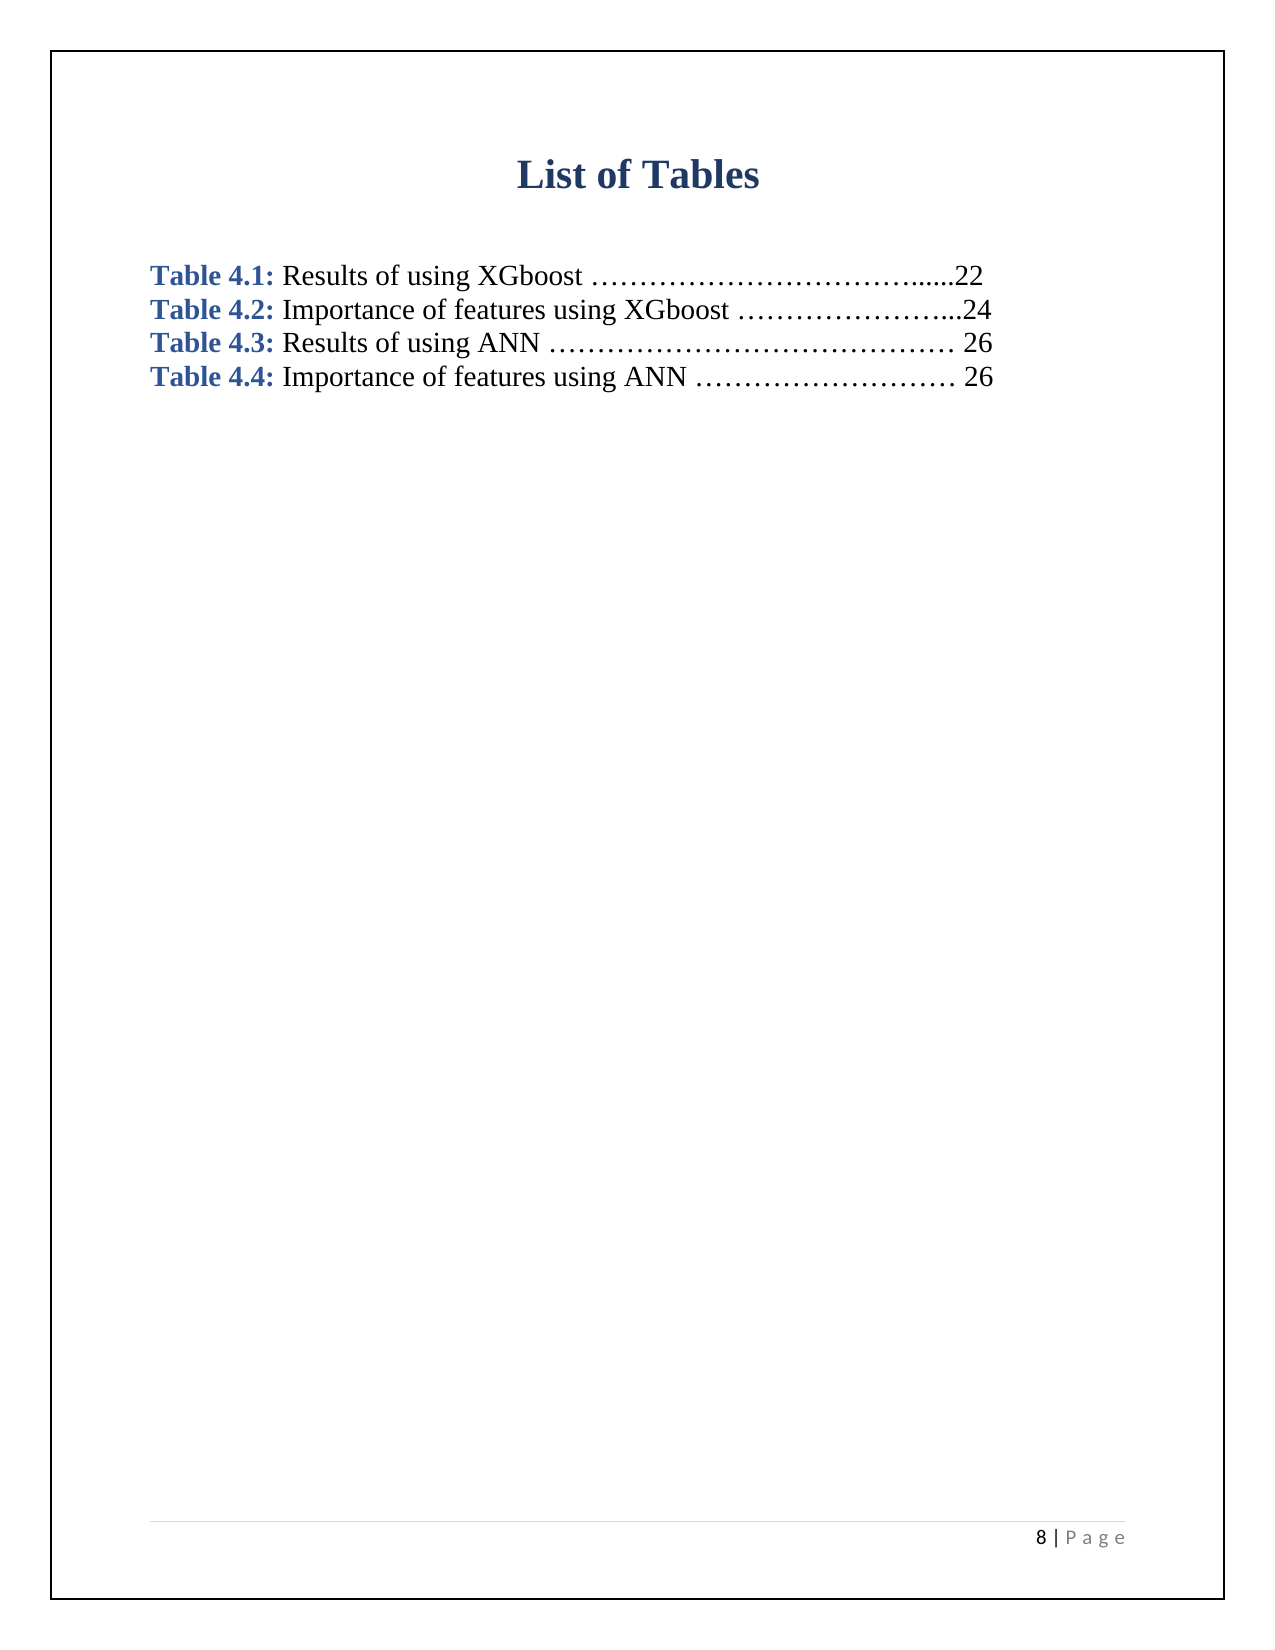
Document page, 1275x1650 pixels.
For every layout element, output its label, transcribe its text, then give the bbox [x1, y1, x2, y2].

text List of Tables [517, 150, 1125, 198]
text Table 4.1: Results of using XGboost ……………………………......22 Table 4.2: Importance of features using XGboost …………………...24 [150, 259, 1125, 325]
text Table 4.3: Results of using ANN …………………………………… 26 [150, 325, 1125, 359]
text Table 4.4: Importance of features using ANN ……………………… 26 [150, 359, 1125, 392]
